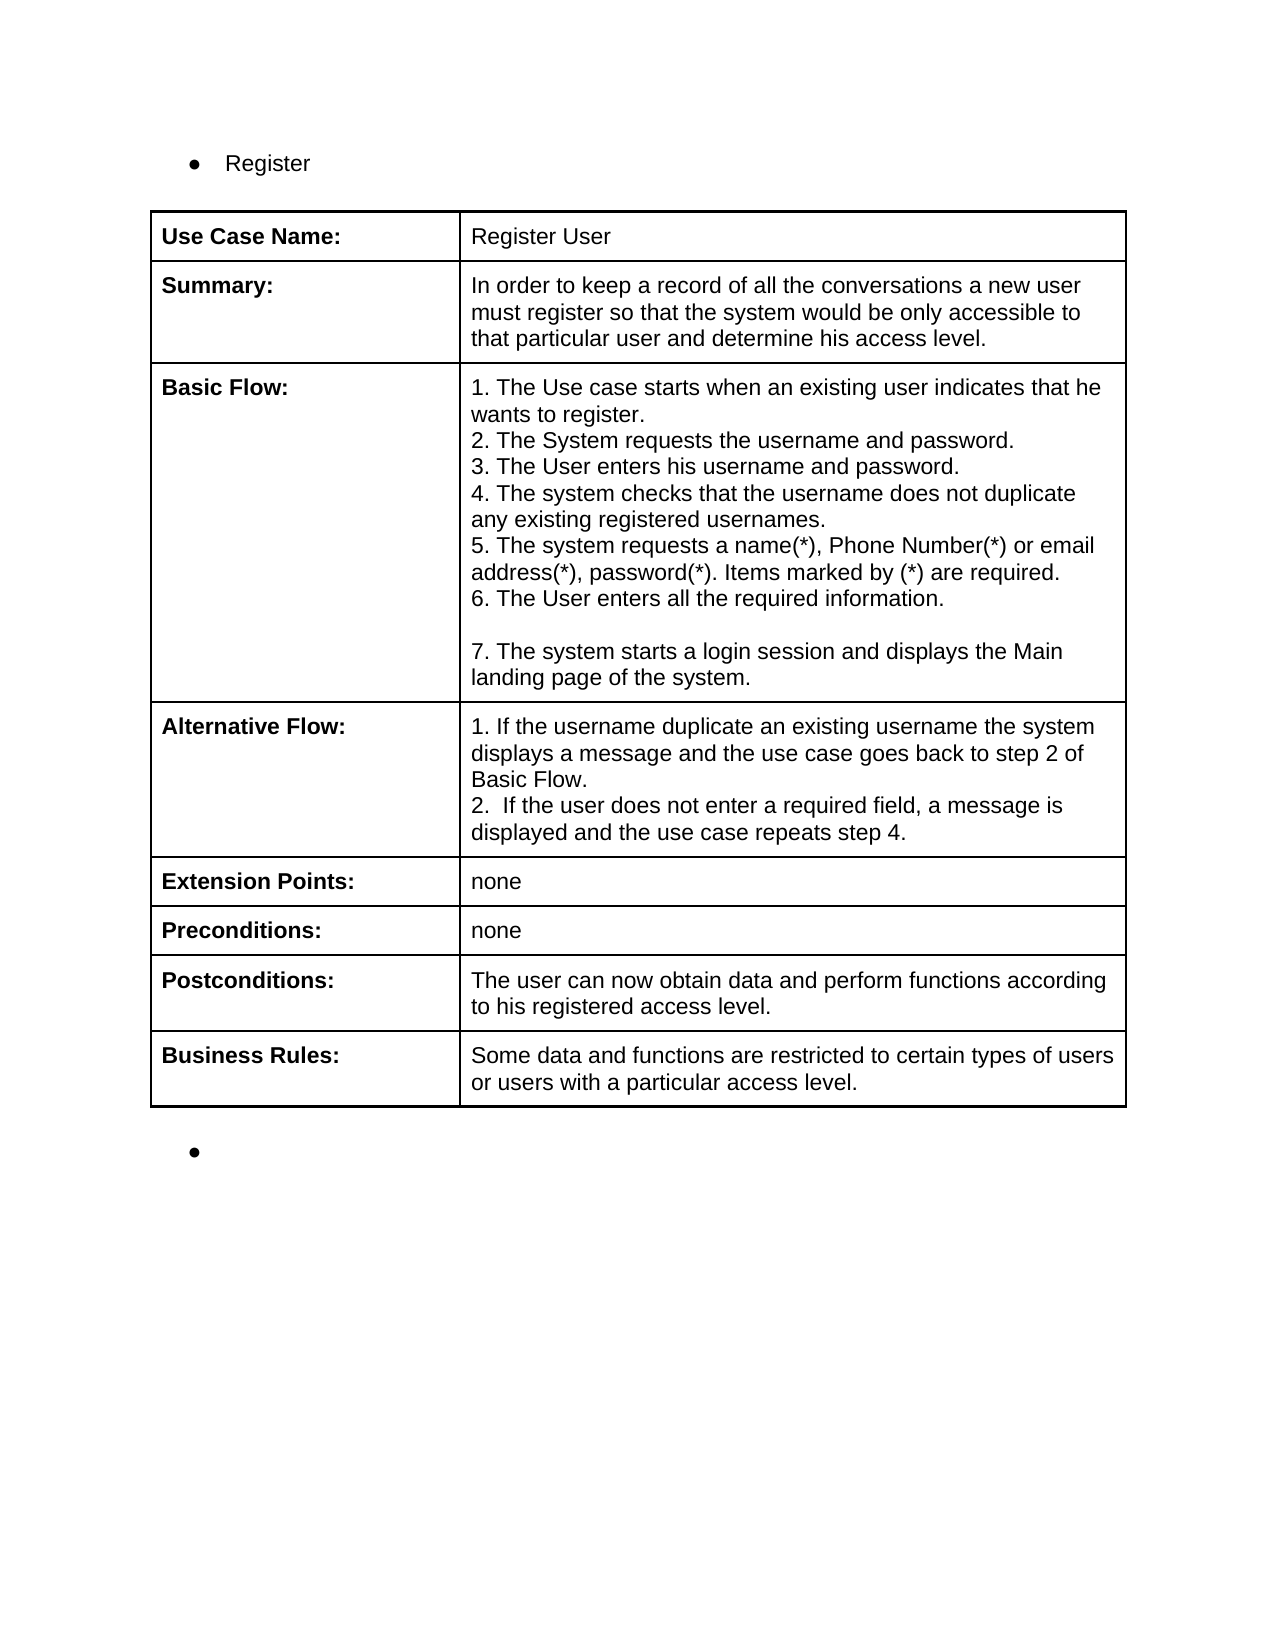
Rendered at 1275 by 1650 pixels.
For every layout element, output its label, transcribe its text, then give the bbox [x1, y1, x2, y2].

table_cell Some data and functions are restricted to certain types of users or users with a particular access level. [461, 1032, 1125, 1105]
table_cell Basic Flow: [152, 364, 459, 701]
table_cell none [461, 858, 1125, 905]
list Register [187, 150, 1125, 176]
table_cell Alternative Flow: [152, 703, 459, 856]
table_cell Extension Points: [152, 858, 459, 905]
table_cell Summary: [152, 262, 459, 362]
table_cell Preconditions: [152, 907, 459, 954]
table_cell none [461, 907, 1125, 954]
table_cell In order to keep a record of all the conversations a new user must register so that the system would be only accessible to that particular user and determine his access level. [461, 262, 1125, 362]
table_cell 1. The Use case starts when an existing user indicates that he wants to register. 2. The System requests the username and password. 3. The User enters his username and password. 4. The system checks that the username does not duplicate any existing registered usernames. 5. The system requests a name(*), Phone Number(*) or email address(*), password(*). Items marked by (*) are required. 6. The User enters all the required information. 7. The system starts a login session and displays the Main landing page of the system. [461, 364, 1125, 701]
table_header Use Case Name: [152, 213, 459, 260]
table_cell The user can now obtain data and perform functions according to his registered access level. [461, 956, 1125, 1030]
table_header Register User [461, 213, 1125, 260]
table_cell Postconditions: [152, 956, 459, 1030]
table_cell Business Rules: [152, 1032, 459, 1105]
table_cell 1. If the username duplicate an existing username the system displays a message and the use case goes back to step 2 of Basic Flow. 2. If the user does not enter a required field, a message is displayed and the use case repeats step 4. [461, 703, 1125, 856]
